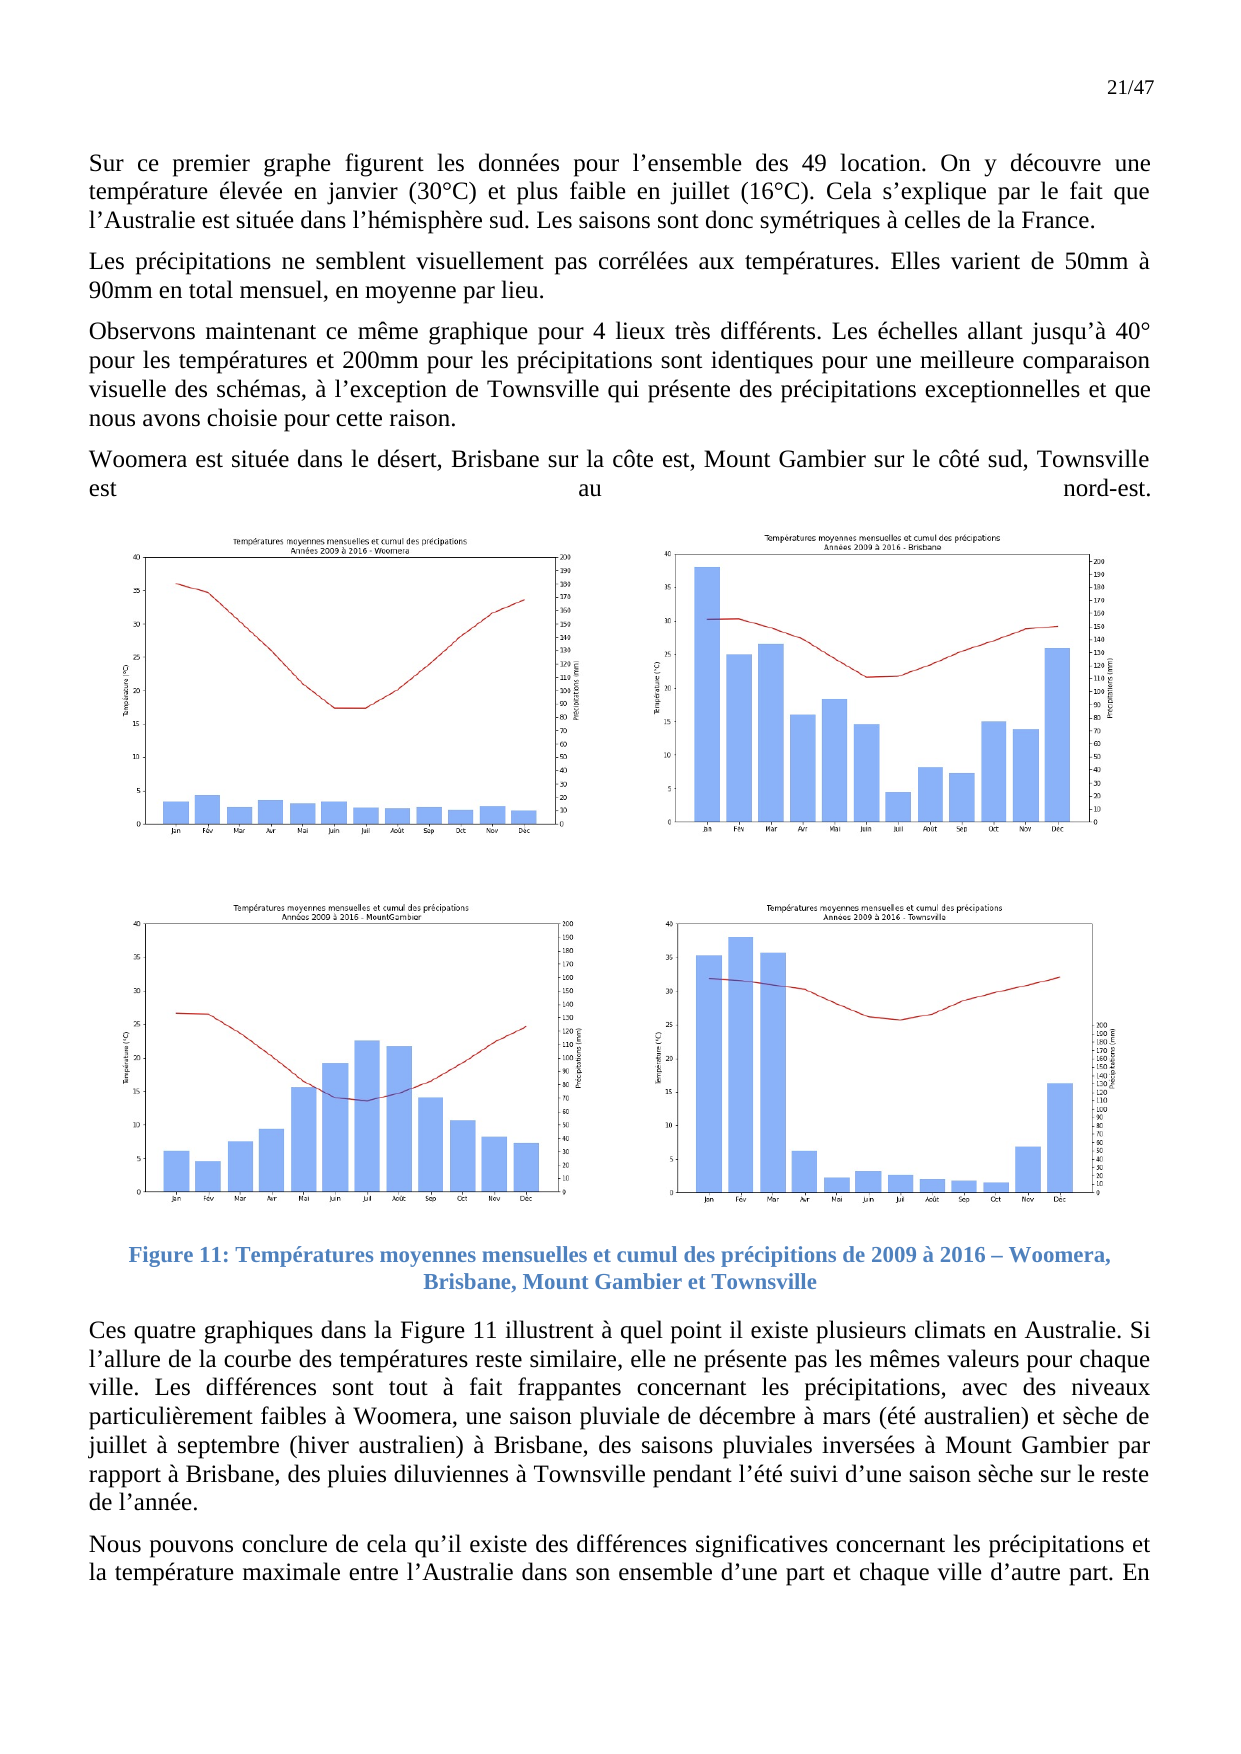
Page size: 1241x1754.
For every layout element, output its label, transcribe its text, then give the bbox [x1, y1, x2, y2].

picture [88, 501, 1151, 1229]
text Observons maintenant ce même graphique pour 4 lieux très différents. Les échelles allant jusqu’à 40° pour les températures et 200mm pour les précipitations sont identiques pour une meilleure comparaison visuelle des schémas, à l’exception de Townsville qui présente des précipitations exceptionnelles et que nous avons choisie pour cette raison. [89, 316, 1152, 431]
text Ces quatre graphiques dans la Figure 11 illustrent à quel point il existe plusieurs climats en Australie. Si l’allure de la courbe des températures reste similaire, elle ne présente pas les mêmes valeurs pour chaque ville. Les différences sont tout à fait frappantes concernant les précipitations, avec des niveaux particulièrement faibles à Woomera, une saison pluviale de décembre à mars (été australien) et sèche de juillet à septembre (hiver australien) à Brisbane, des saisons pluviales inversées à Mount Gambier par rapport à Brisbane, des pluies diluviennes à Townsville pendant l’été suivi d’une saison sèche sur le reste de l’année. [89, 1315, 1152, 1516]
text Les précipitations ne semblent visuellement pas corrélées aux températures. Elles varient de 50mm à 90mm en total mensuel, en moyenne par lieu. [89, 246, 1152, 304]
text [89, 1529, 1152, 1586]
text Sur ce premier graphe figurent les données pour l’ensemble des 49 location. On y découvre une température élevée en janvier (30°C) et plus faible en juillet (16°C). Cela s’explique par le fait que l’Australie est située dans l’hémisphère sud. Les saisons sont donc symétriques à celles de la France. [89, 148, 1152, 234]
